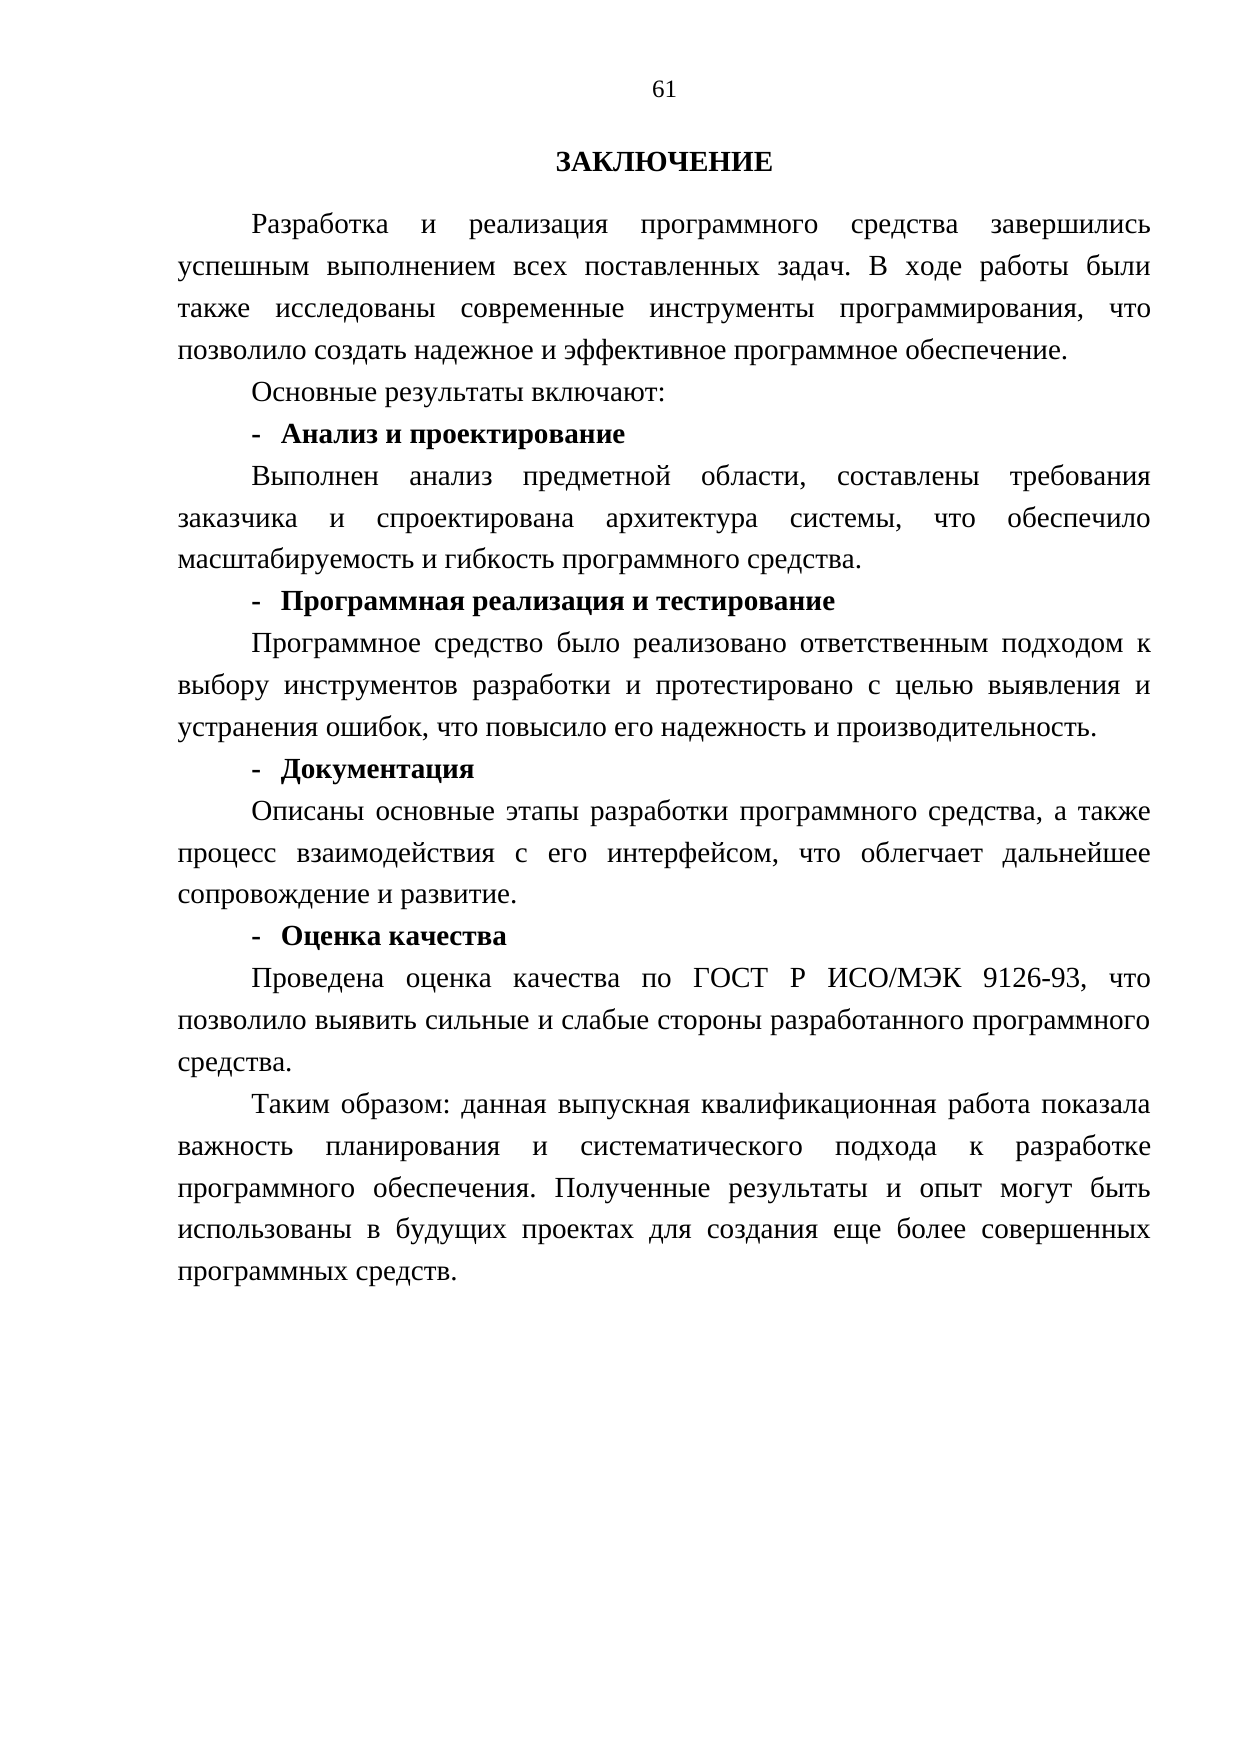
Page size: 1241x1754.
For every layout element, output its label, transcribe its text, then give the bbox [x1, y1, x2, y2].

text Проведена оценка качества по ГОСТ Р ИСО/МЭК 9126-93, что позволило выявить сильные и слабые стороны разработанного программного средства. [177, 960, 1152, 1078]
list Анализ и проектирование [177, 416, 1152, 449]
text Выполнен анализ предметной области, составлены требования заказчика и спроектирована архитектура системы, что обеспечило масштабируемость и гибкость программного средства. [177, 458, 1152, 575]
list Оценка качества [177, 918, 1152, 952]
text Описаны основные этапы разработки программного средства, а также процесс взаимодействия с его интерфейсом, что облегчает дальнейшее сопровождение и развитие. [177, 793, 1152, 910]
text Программное средство было реализовано ответственным подходом к выбору инструментов разработки и протестировано с целью выявления и устранения ошибок, что повысило его надежность и производительность. [177, 625, 1152, 743]
text Основные результаты включают: [177, 374, 1152, 408]
text Разработка и реализация программного средства завершились успешным выполнением всех поставленных задач. В ходе работы были также исследованы современные инструменты программирования, что позволило создать надежное и эффективное программное обеспечение. [177, 207, 1152, 366]
list Документация [177, 751, 1152, 784]
subtitle ЗАКЛЮЧЕНИЕ [177, 144, 1152, 177]
text Таким образом: данная выпускная квалификационная работа показала важность планирования и систематического подхода к разработке программного обеспечения. Полученные результаты и опыт могут быть использованы в будущих проектах для создания еще более совершенных программных средств. [177, 1086, 1152, 1287]
list Программная реализация и тестирование [177, 583, 1152, 617]
